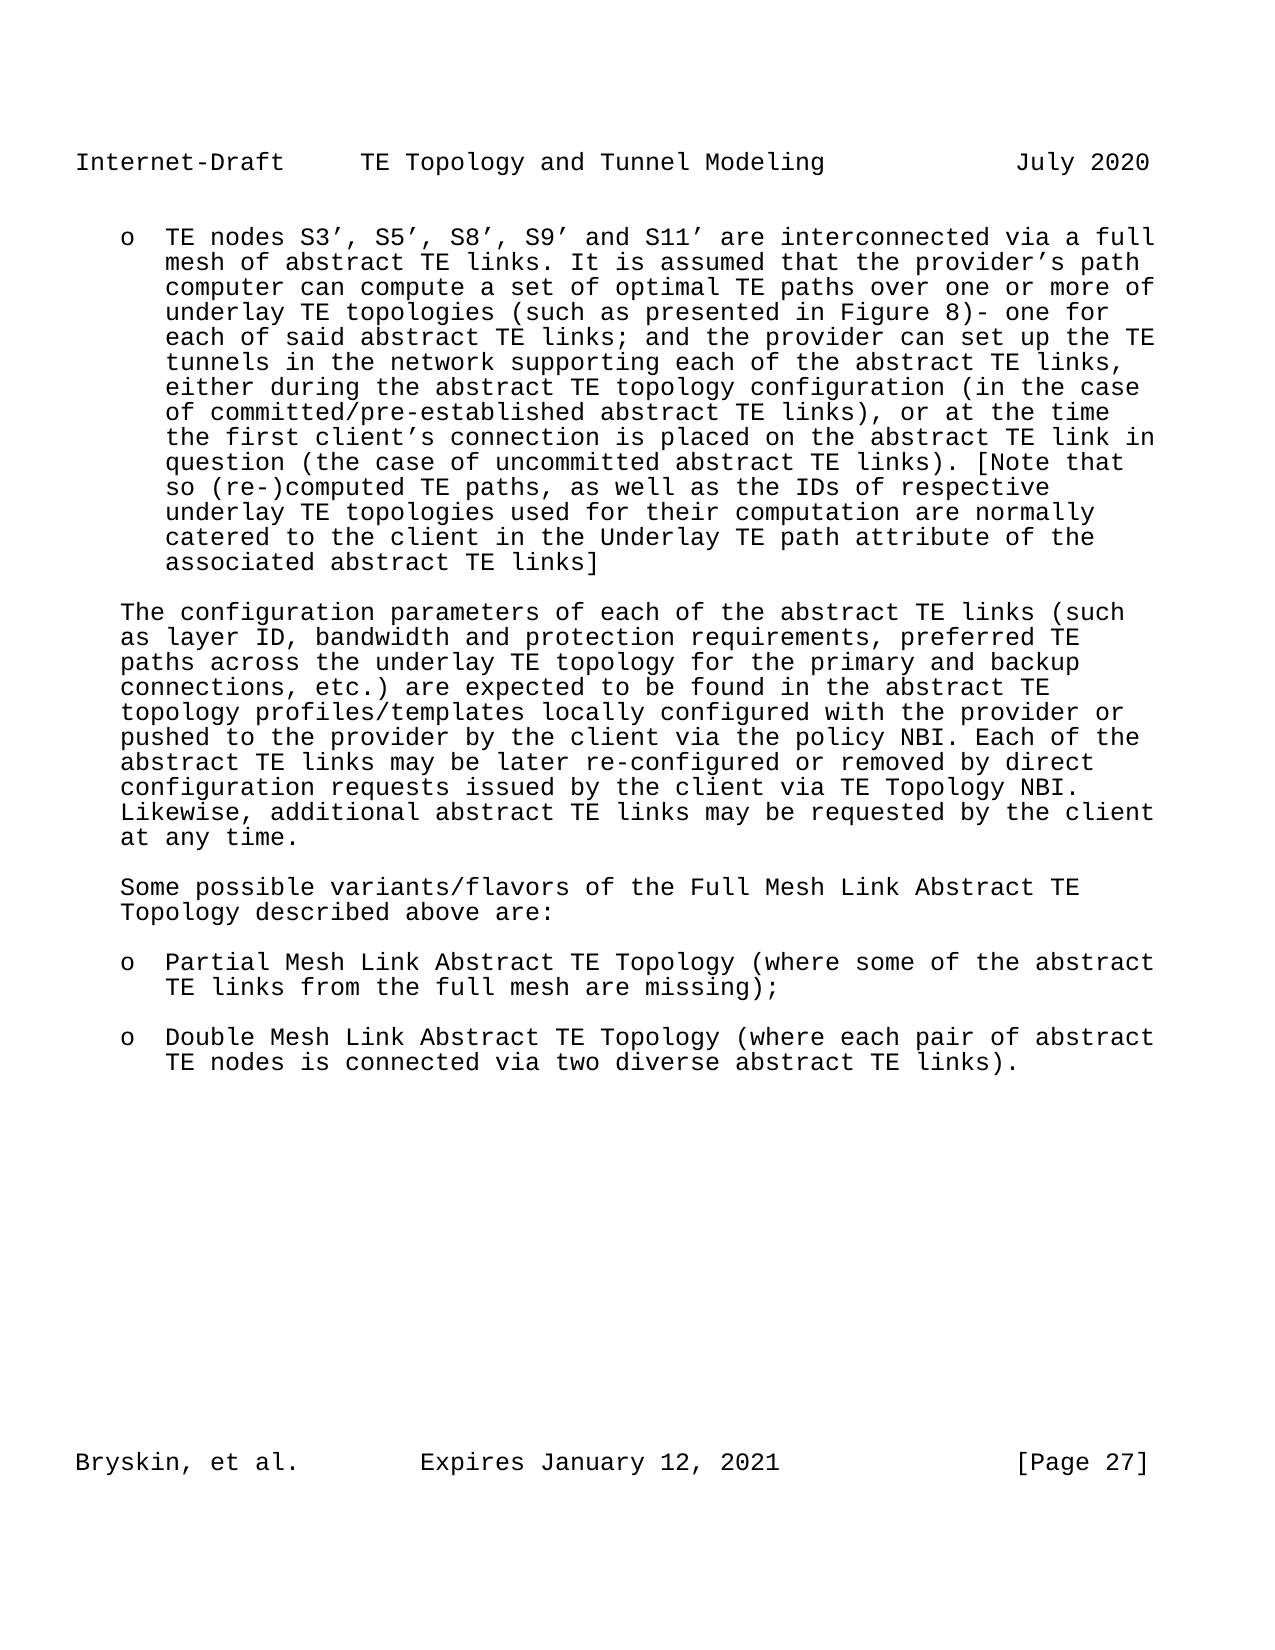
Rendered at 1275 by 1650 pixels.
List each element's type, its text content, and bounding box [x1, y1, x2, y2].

list TE nodes S3’, S5’, S8’, S9’ and S11’ are interconnected via a full mesh of abstract TE links. It is assumed that the provider’s path computer can compute a set of optimal TE paths over one or more of underlay TE topologies (such as presented in Figure 8)- one for each of said abstract TE links; and the provider can set up the TE tunnels in the network supporting each of the abstract TE links, either during the abstract TE topology configuration (in the case of committed/pre-established abstract TE links), or at the time the first client’s connection is placed on the abstract TE link in question (the case of uncommitted abstract TE links). [Note that so (re-)computed TE paths, as well as the IDs of respective underlay TE topologies used for their computation are normally catered to the client in the Underlay TE path attribute of the associated abstract TE links] [120, 225, 1158, 575]
text The configuration parameters of each of the abstract TE links (such as layer ID, bandwidth and protection requirements, preferred TE paths across the underlay TE topology for the primary and backup connections, etc.) are expected to be found in the abstract TE topology profiles/templates locally configured with the provider or pushed to the provider by the client via the policy NBI. Each of the abstract TE links may be later re-configured or removed by direct configuration requests issued by the client via TE Topology NBI. Likewise, additional abstract TE links may be requested by the client at any time. [120, 600, 1158, 850]
list Partial Mesh Link Abstract TE Topology (where some of the abstract TE links from the full mesh are missing); [120, 950, 1158, 1000]
text Some possible variants/flavors of the Full Mesh Link Abstract TE Topology described above are: [120, 875, 1158, 925]
list Double Mesh Link Abstract TE Topology (where each pair of abstract TE nodes is connected via two diverse abstract TE links). [120, 1025, 1158, 1075]
